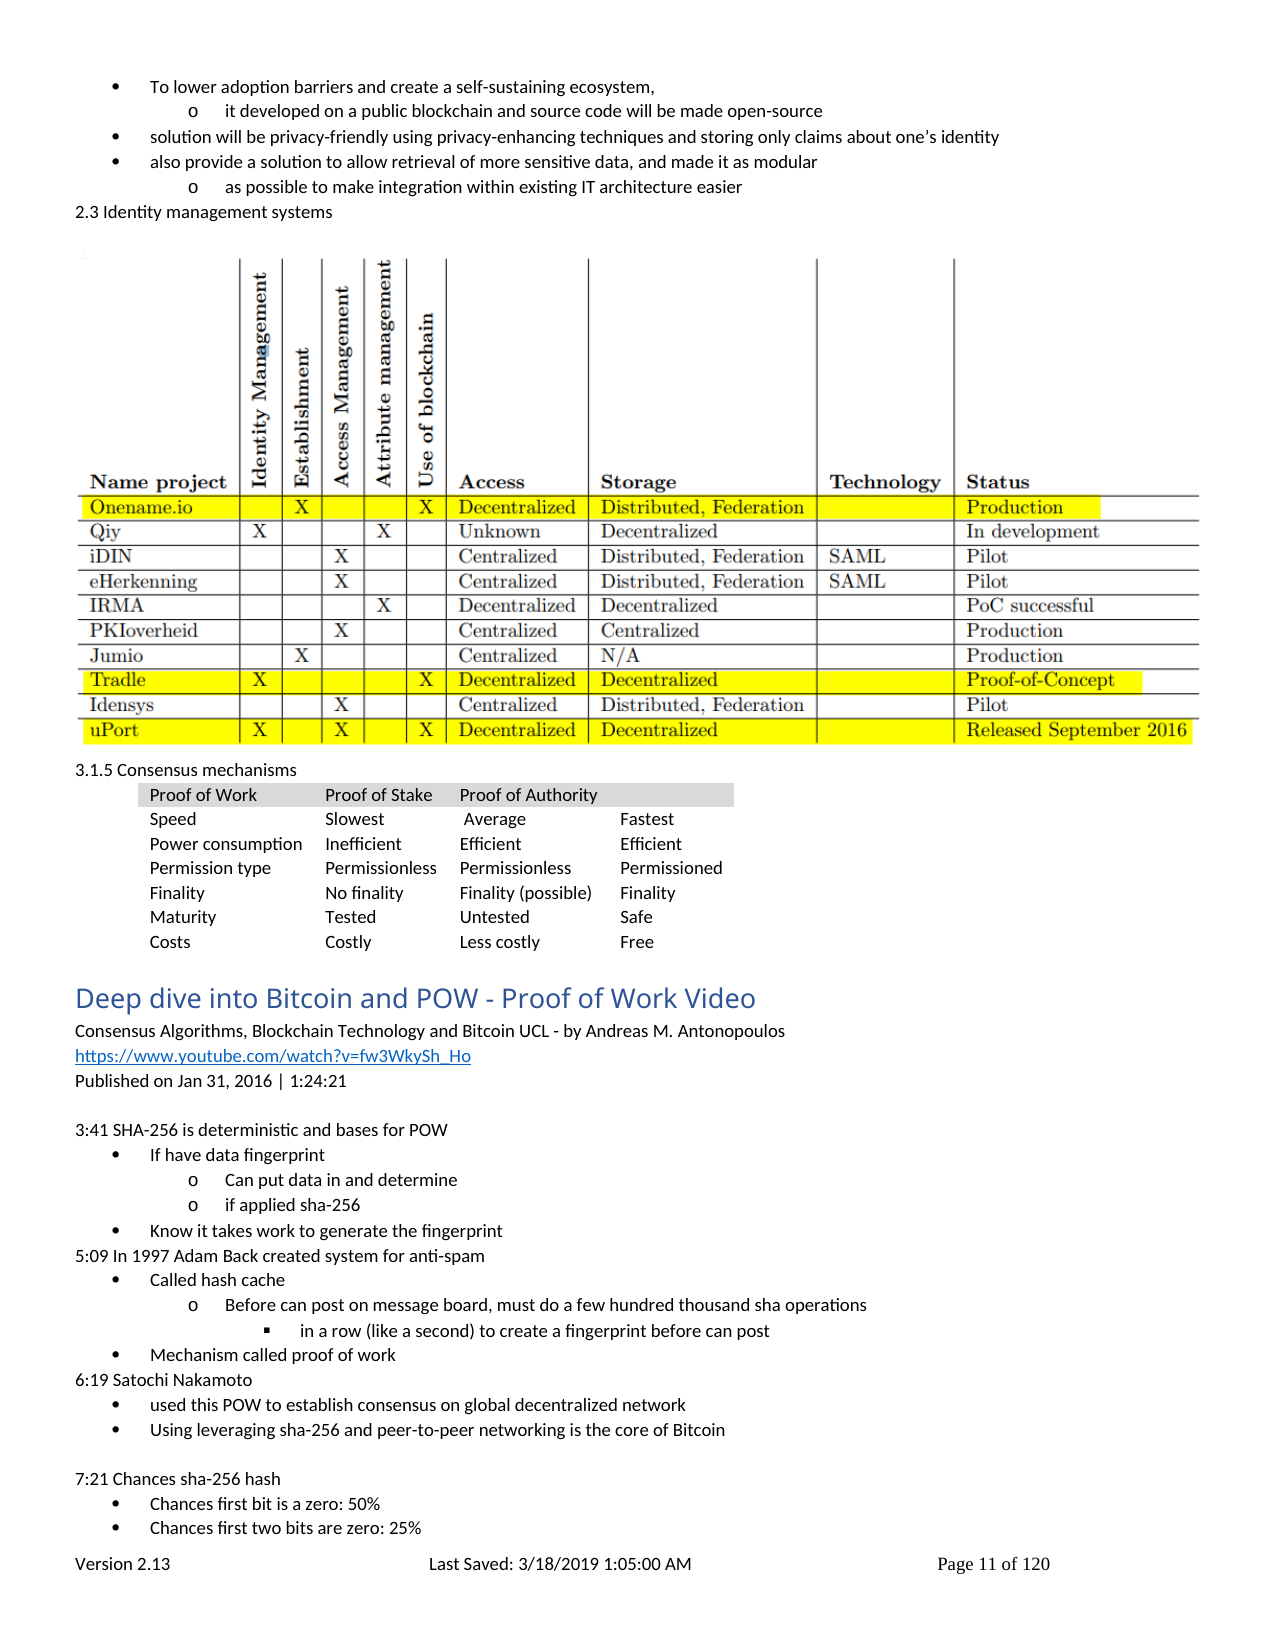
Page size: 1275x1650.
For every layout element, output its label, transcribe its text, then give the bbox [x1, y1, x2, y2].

text 6:19 Satochi Nakamoto [75, 1368, 1200, 1391]
text 3:41 SHA-256 is deterministic and bases for POW [75, 1118, 1200, 1141]
list Using leveraging sha-256 and peer-to-peer networking is the core of Bitcoin [112, 1418, 1200, 1441]
text Published on Jan 31, 2016 | 1:24:21 [75, 1069, 1200, 1092]
list in a row (like a second) to create a fingerprint before can post [262, 1319, 1200, 1342]
list Chances first bit is a zero: 50% [112, 1492, 1200, 1515]
list also provide a solution to allow retrieval of more sensitive data, and made it as modular [112, 150, 1200, 173]
list Know it takes work to generate the fingerprint [112, 1219, 1200, 1242]
list Before can post on message board, must do a few hundred thousand sha operations [187, 1293, 1200, 1317]
list solution will be privacy-friendly using privacy-enhancing techniques and storing only claims about one’s identity [112, 125, 1200, 148]
list it developed on a public blockchain and source code will be made open-source [187, 100, 1200, 123]
picture [75, 249, 1201, 756]
text 2.3 Identity management systems [75, 201, 1200, 249]
text 5:09 In 1997 Adam Back created system for anti-spam [75, 1244, 1200, 1267]
subtitle Deep dive into Bitcoin and POW - Proof of Work Video [75, 980, 1200, 1017]
list Chances first two bits are zero: 25% [112, 1516, 1200, 1539]
text 7:21 Chances sha-256 hash [75, 1467, 1200, 1490]
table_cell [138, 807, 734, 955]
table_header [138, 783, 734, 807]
list as possible to make integration within existing IT architecture easier [187, 175, 1200, 199]
list used this POW to establish consensus on global decentralized network [112, 1393, 1200, 1416]
list To lower adoption barriers and create a self-sustaining ecosystem, [112, 75, 1200, 98]
list Called hash cache [112, 1268, 1200, 1291]
list If have data fingerprint [112, 1143, 1200, 1166]
text Consensus Algorithms, Blockchain Technology and Bitcoin UCL - by Andreas M. Antonopoulos [75, 1019, 1200, 1042]
list if applied sha-256 [187, 1193, 1200, 1217]
list Mechanism called proof of work [112, 1344, 1200, 1367]
text https://www.youtube.com/watch?v=fw3WkySh_Ho [75, 1044, 1200, 1067]
list Can put data in and determine [187, 1168, 1200, 1192]
text 3.1.5 Consensus mechanisms [75, 758, 1200, 781]
